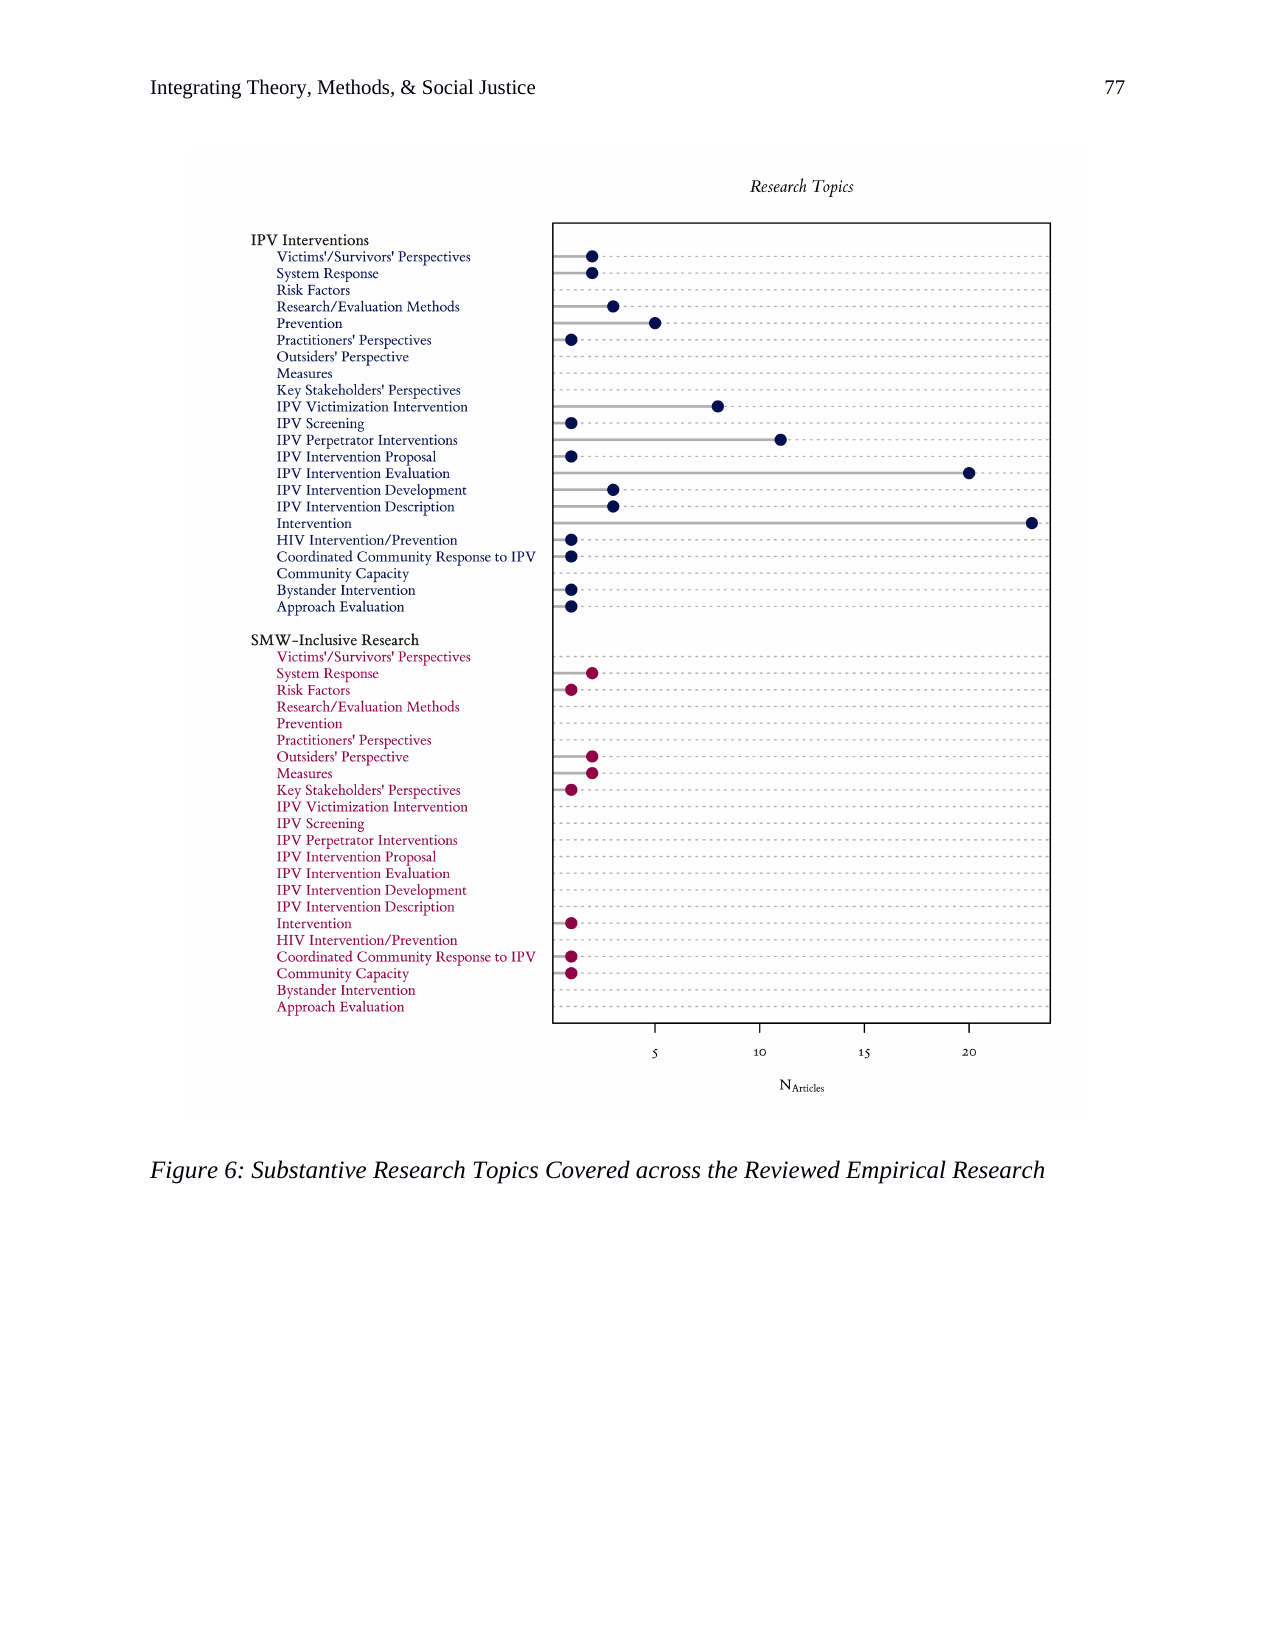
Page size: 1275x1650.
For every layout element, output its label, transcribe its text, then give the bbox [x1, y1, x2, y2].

picture [187, 150, 1088, 1115]
text Figure 6: Substantive Research Topics Covered across the Reviewed Empirical Research [150, 1156, 1125, 1184]
